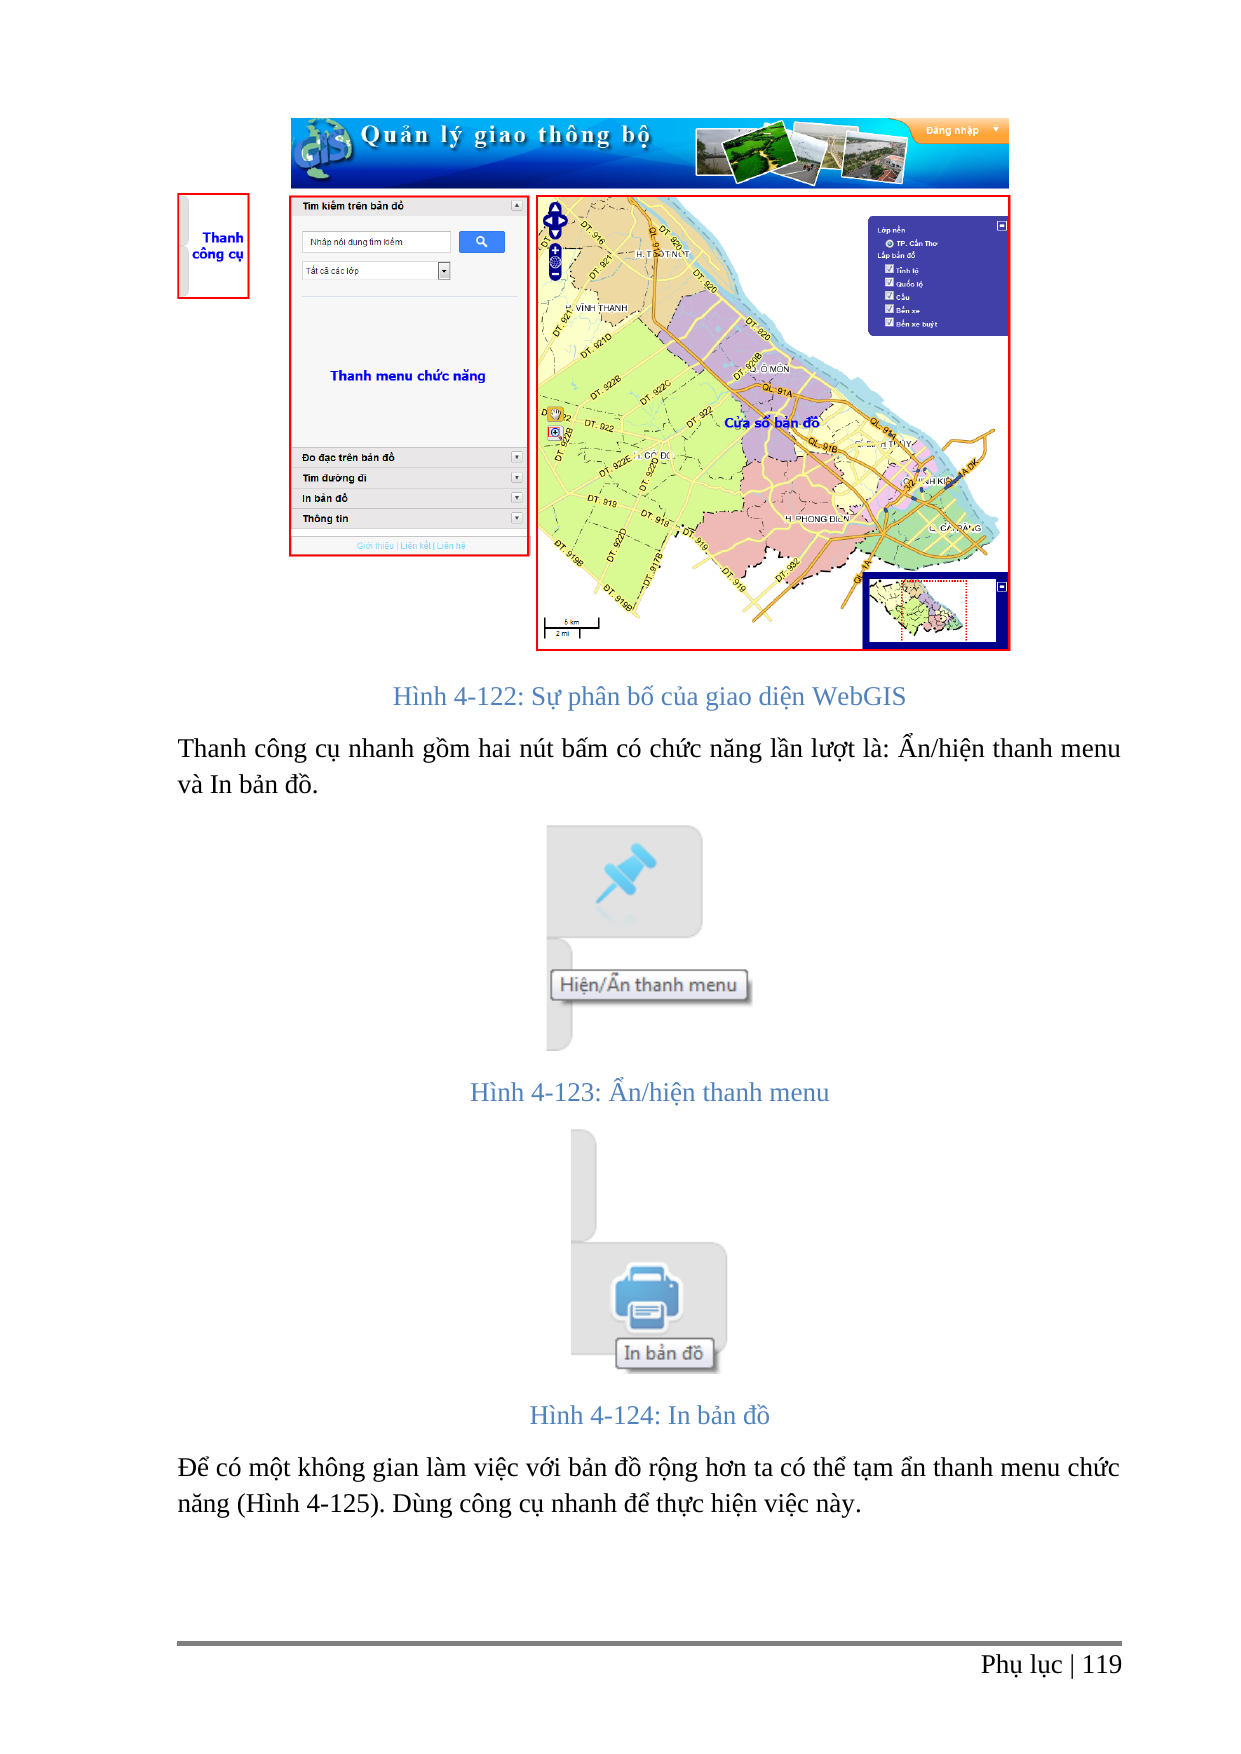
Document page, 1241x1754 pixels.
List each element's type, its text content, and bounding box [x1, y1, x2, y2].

picture [452, 132, 457, 140]
picture [546, 824, 753, 1051]
picture [570, 1128, 729, 1374]
picture [177, 118, 1123, 655]
text Thanh công cụ nhanh gồm hai nút bấm có chức năng lần lượt là: Ẩn/hiện thanh menu và In bản đồ. [177, 732, 1122, 799]
